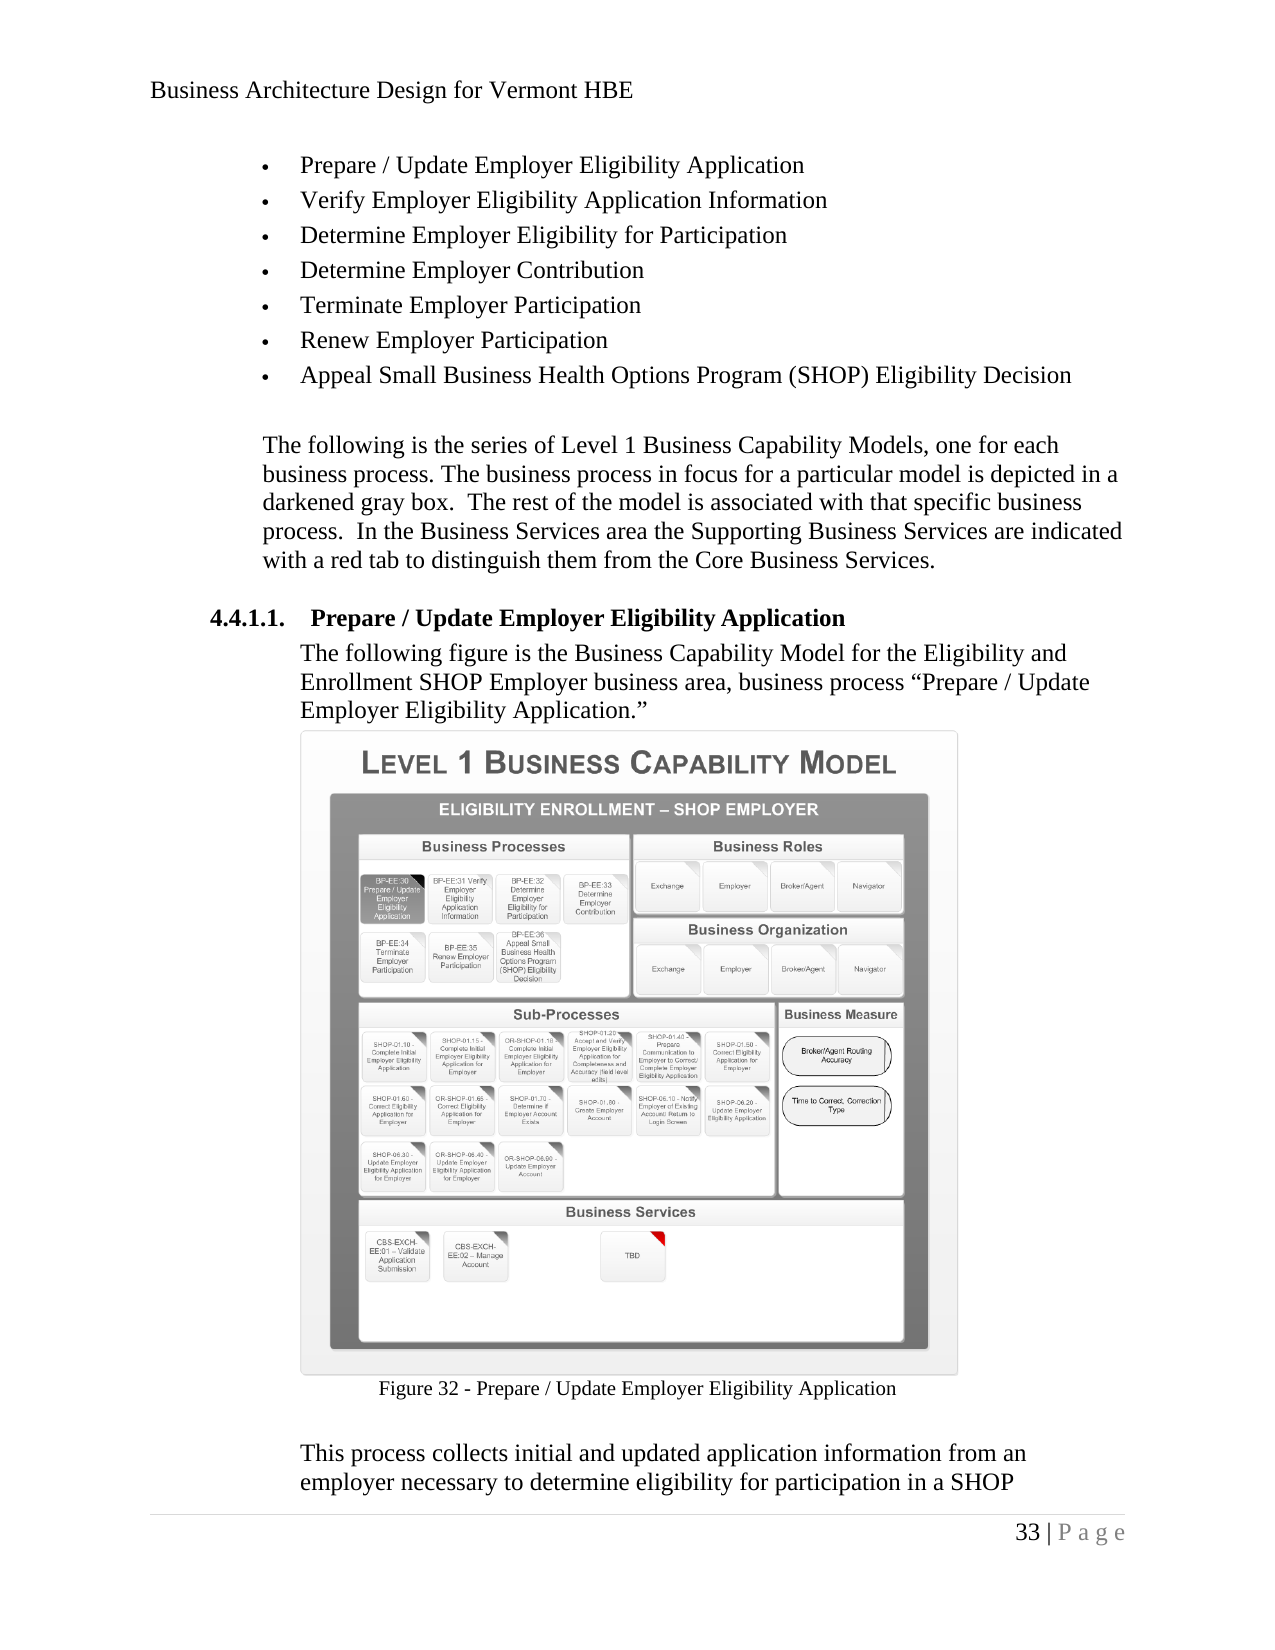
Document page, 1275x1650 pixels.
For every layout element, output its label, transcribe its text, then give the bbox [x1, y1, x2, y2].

list Determine Employer Eligibility for Participation [262, 220, 1125, 249]
list Prepare / Update Employer Eligibility Application [262, 150, 1125, 179]
list Terminate Employer Participation [262, 290, 1125, 319]
list The following figure is the Business Capability Model for the Eligibility and Enrollment SHOP Employer business area, business process “Prepare / Update Employer Eligibility Application.” [300, 638, 1125, 724]
list Renew Employer Participation [262, 325, 1125, 354]
subtitle Prepare / Update Employer Eligibility Application [210, 603, 1125, 632]
picture [300, 730, 959, 1376]
list Verify Employer Eligibility Application Information [262, 185, 1125, 214]
list The following is the series of Level 1 Business Capability Models, one for each business process. The business process in focus for a particular model is depicted in a darkened gray box. The rest of the model is associated with that specific business process. In the Business Services area the Supporting Business Services are indicated with a red tab to distinguish them from the Core Business Services. [262, 430, 1125, 574]
list Determine Employer Contribution [262, 255, 1125, 284]
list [300, 1438, 1125, 1496]
list Appeal Small Business Health Options Program (SHOP) Eligibility Decision [262, 360, 1125, 389]
